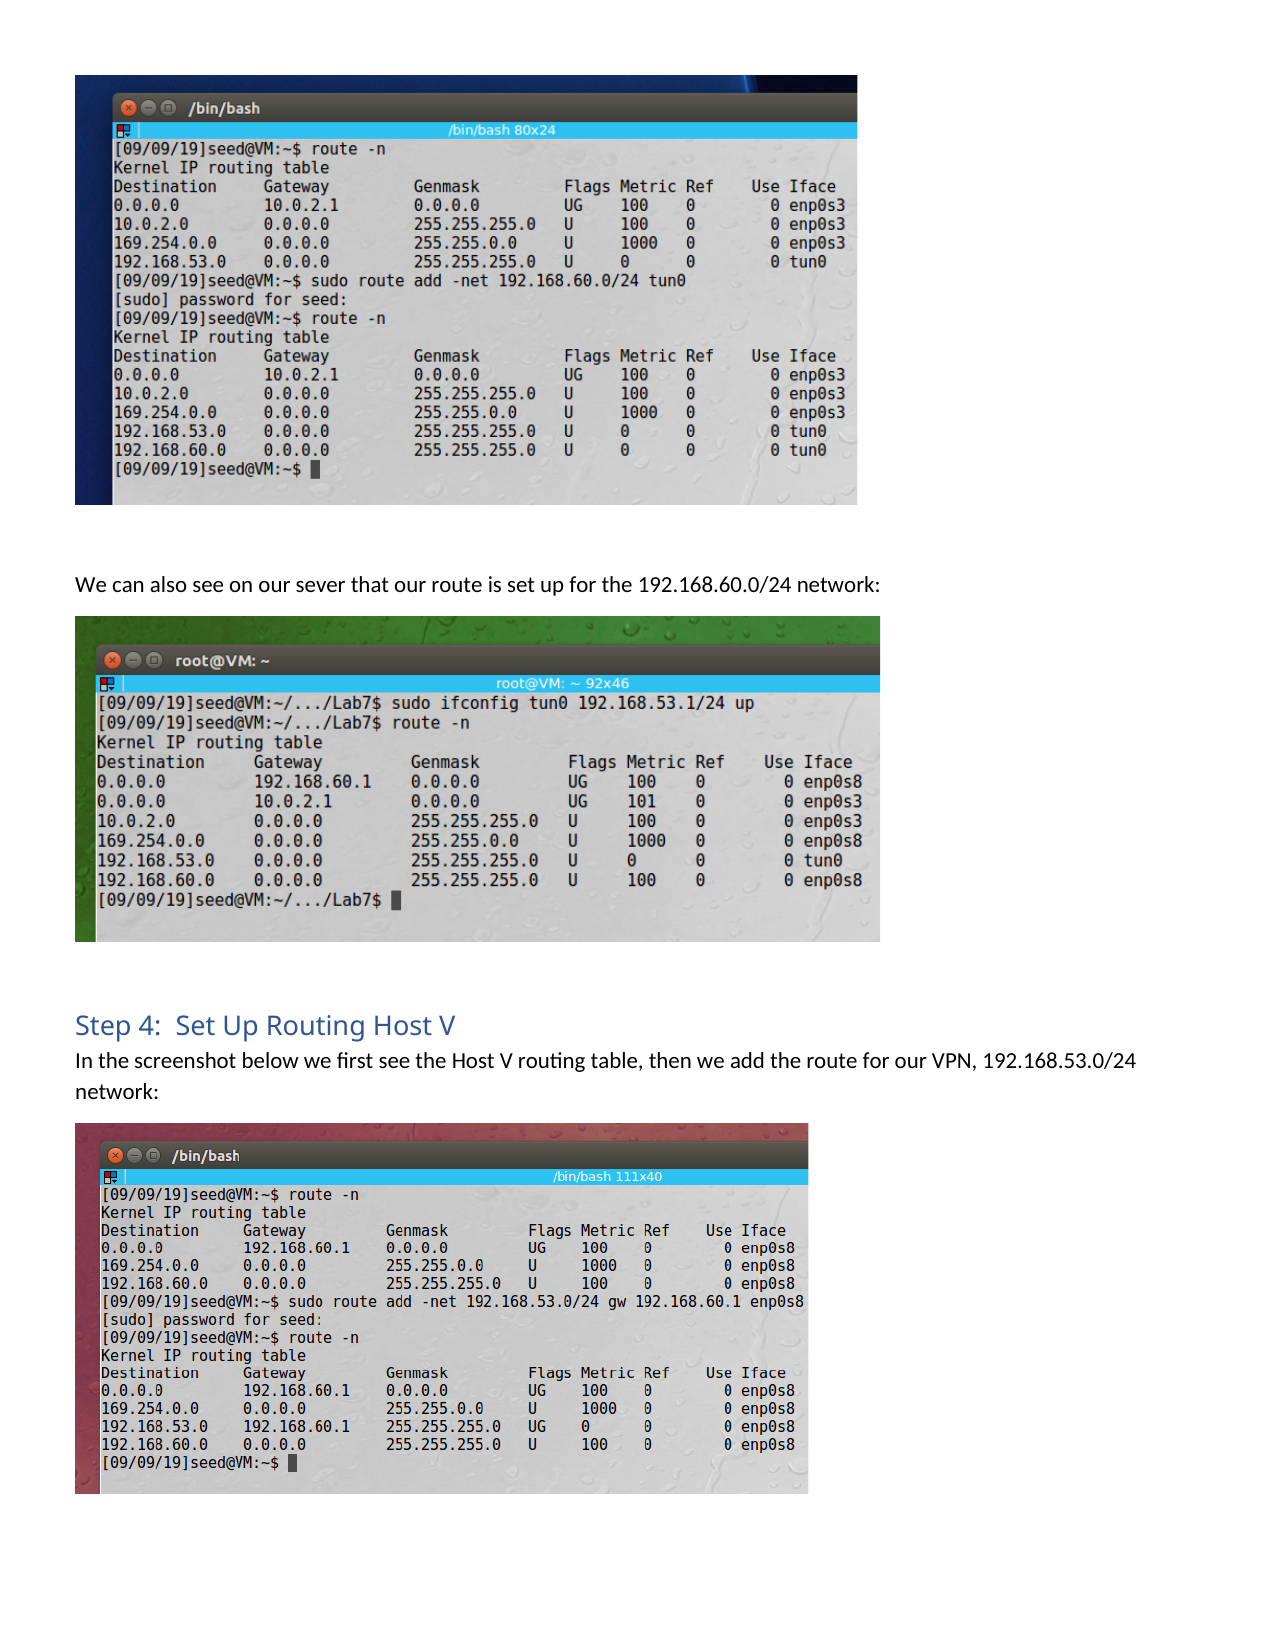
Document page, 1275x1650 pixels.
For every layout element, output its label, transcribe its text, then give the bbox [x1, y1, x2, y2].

text We can also see on our sever that our route is set up for the 192.168.60.0/24 network: [75, 570, 1200, 598]
picture [75, 1123, 809, 1494]
picture [75, 616, 881, 942]
subtitle Step 4: Set Up Routing Host V [75, 1007, 1200, 1044]
picture [75, 75, 858, 505]
text In the screenshot below we first see the Host V routing table, then we add the route for our VPN, 192.168.53.0/24 network: [75, 1047, 1200, 1105]
